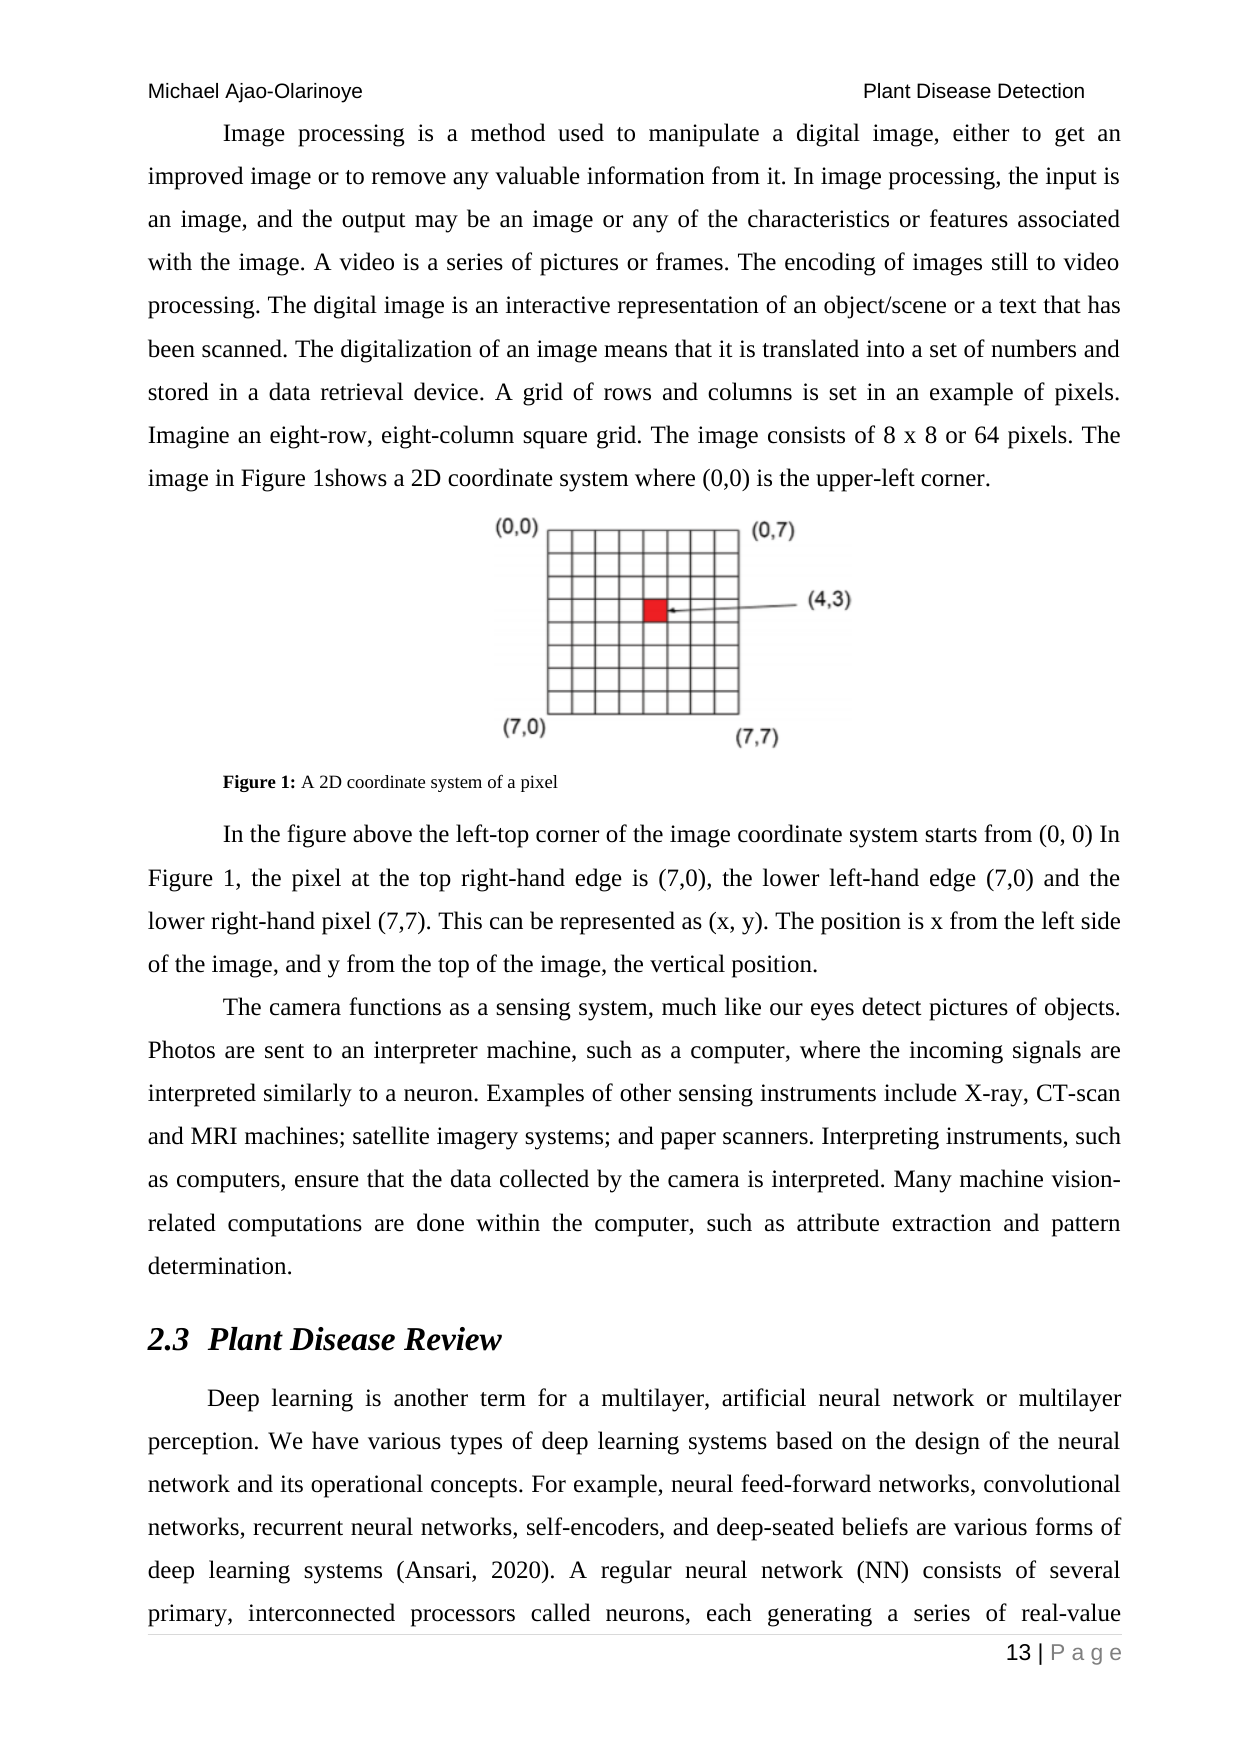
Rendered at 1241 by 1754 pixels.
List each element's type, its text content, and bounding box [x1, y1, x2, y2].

text In the figure above the left-top corner of the image coordinate system starts from (0, 0) In Figure 1, the pixel at the top right-hand edge is (7,0), the lower left-hand edge (7,0) and the lower right-hand pixel (7,7). This can be represented as (x, y). The position is x from the left side of the image, and y from the top of the image, the vertical position. [148, 819, 1122, 978]
subtitle Plant Disease Review [148, 1319, 1122, 1357]
text The camera functions as a sensing system, much like our eyes detect pictures of objects. Photos are sent to an interpreter machine, such as a computer, where the incoming signals are interpreted similarly to a neuron. Examples of other sensing instruments include X-ray, CT-scan and MRI machines; satellite imagery systems; and paper scanners. Interpreting instruments, such as computers, ensure that the data collected by the camera is interpreted. Many machine vision-related computations are done within the computer, such as attribute extraction and pattern determination. [148, 992, 1122, 1279]
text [148, 1383, 1122, 1627]
list Figure 1: A 2D coordinate system of a pixel [223, 771, 1122, 792]
picture [487, 506, 858, 758]
text Image processing is a method used to manipulate a digital image, either to get an improved image or to remove any valuable information from it. In image processing, the input is an image, and the output may be an image or any of the characteristics or features associated with the image. A video is a series of pictures or frames. The encoding of images still to video processing. The digital image is an interactive representation of an object/scene or a text that has been scanned. The digitalization of an image means that it is translated into a set of numbers and stored in a data retrieval device. A grid of rows and columns is set in an example of pixels. Imagine an eight-row, eight-column square grid. The image consists of 8 x 8 or 64 pixels. The image in Figure 1shows a 2D coordinate system where (0,0) is the upper-left corner. [148, 118, 1122, 492]
